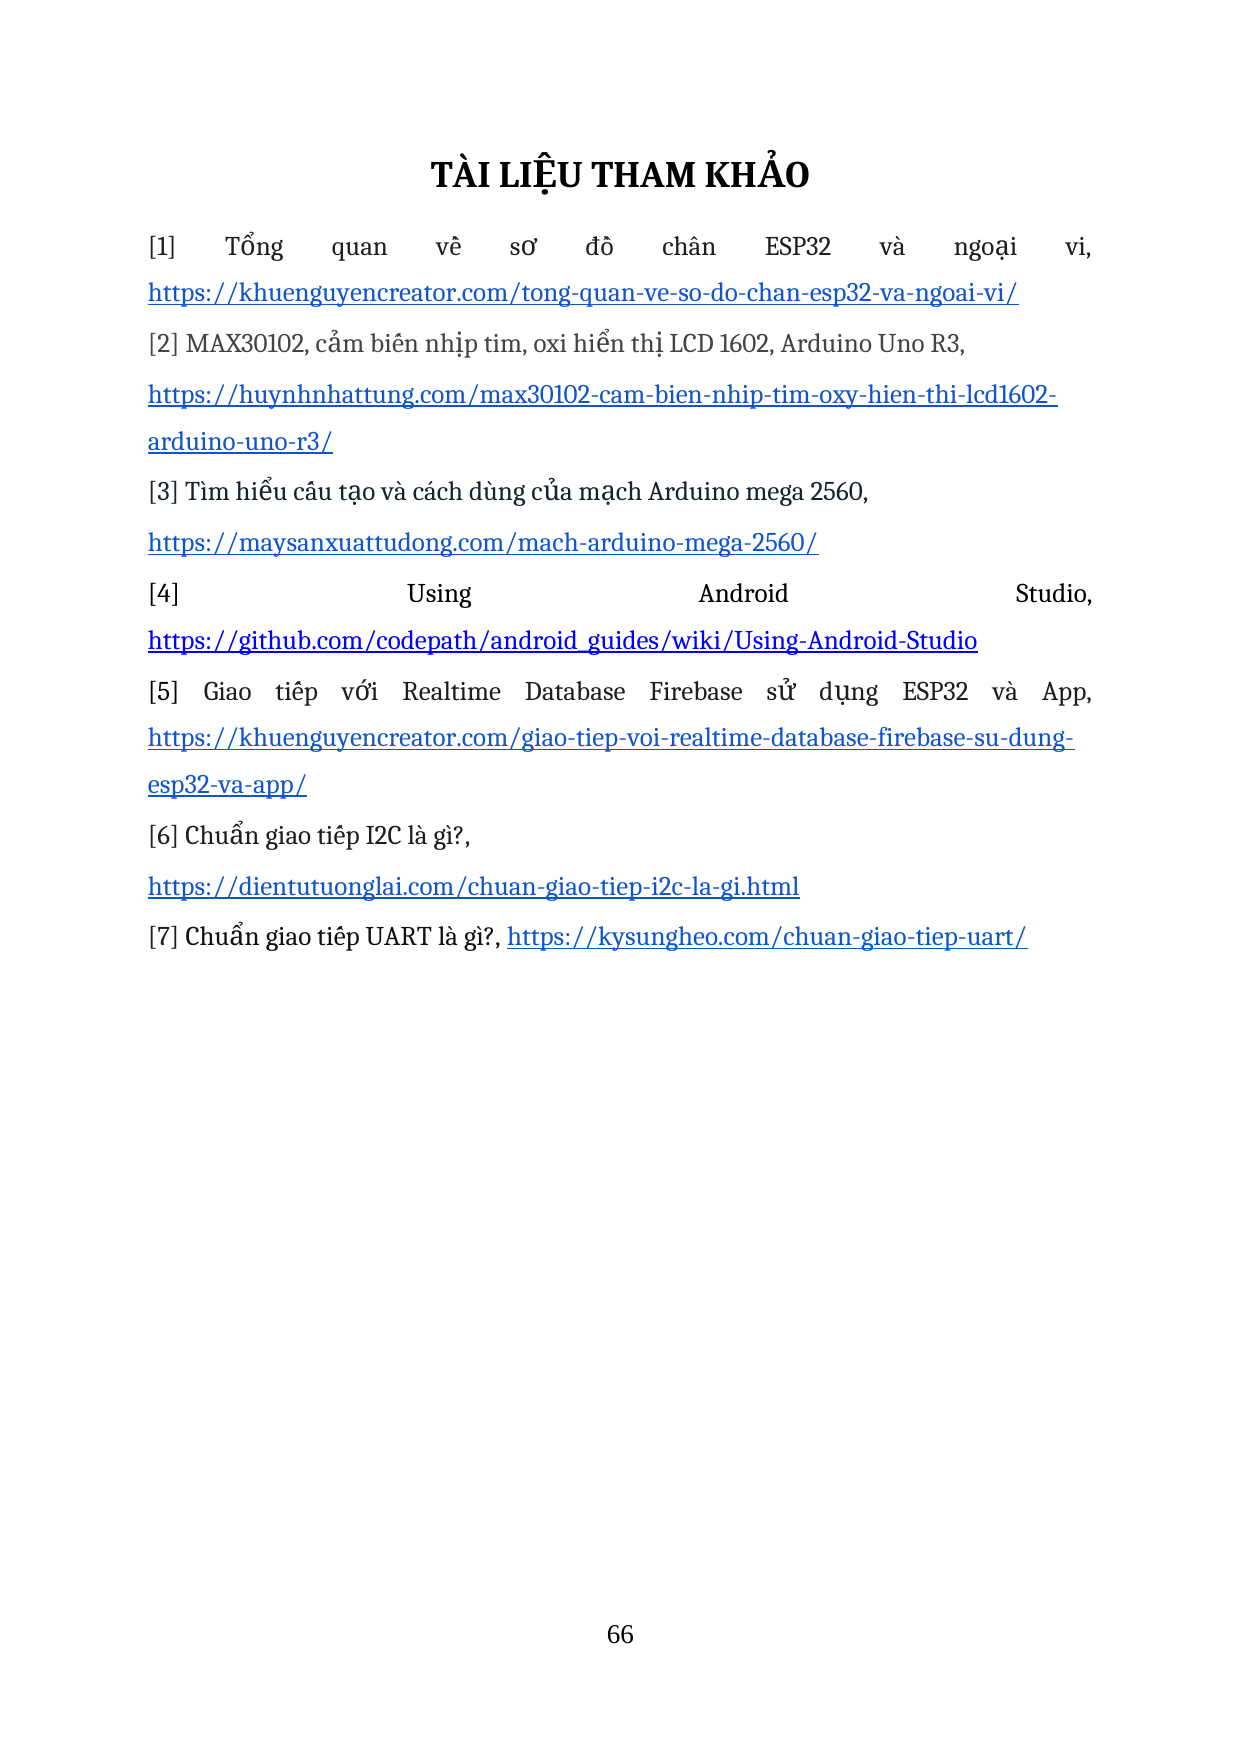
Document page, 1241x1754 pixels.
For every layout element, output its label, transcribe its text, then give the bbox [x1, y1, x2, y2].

text https://maysanxuattudong.com/mach-arduino-mega-2560/ [148, 527, 1092, 558]
subtitle TÀI LIỆU THAM KHẢO [148, 153, 1092, 197]
text [2] MAX30102, cảm biến nhịp tim, oxi hiển thị LCD 1602, Arduino Uno R3, [148, 328, 1092, 359]
text [7] Chuẩn giao tiếp UART là gì?, https://kysungheo.com/chuan-giao-tiep-uart/ [148, 921, 1092, 953]
text https://huynhnhattung.com/max30102-cam-bien-nhip-tim-oxy-hien-thi-lcd1602-arduino-uno-r3/ [148, 379, 1092, 457]
text [6] Chuẩn giao tiếp I2C là gì?, [148, 820, 1092, 851]
text [1] Tổng quan về sơ đồ chân ESP32 và ngoại vi, https://khuenguyencreator.com/tong-quan-ve-so-do-chan-esp32-va-ngoai-vi/ [148, 231, 1092, 308]
text [3] Tìm hiểu cấu tạo và cách dùng của mạch Arduino mega 2560, [148, 476, 1092, 508]
text [5] Giao tiếp với Realtime Database Firebase sử dụng ESP32 và App, https://khuenguyencreator.com/giao-tiep-voi-realtime-database-firebase-su-dung-esp32-va-app/ [148, 676, 1092, 800]
text https://dientutuonglai.com/chuan-giao-tiep-i2c-la-gi.html [148, 871, 1092, 902]
text [4] Using Android Studio, https://github.com/codepath/android_guides/wiki/Using-Android-Studio [148, 578, 1092, 656]
